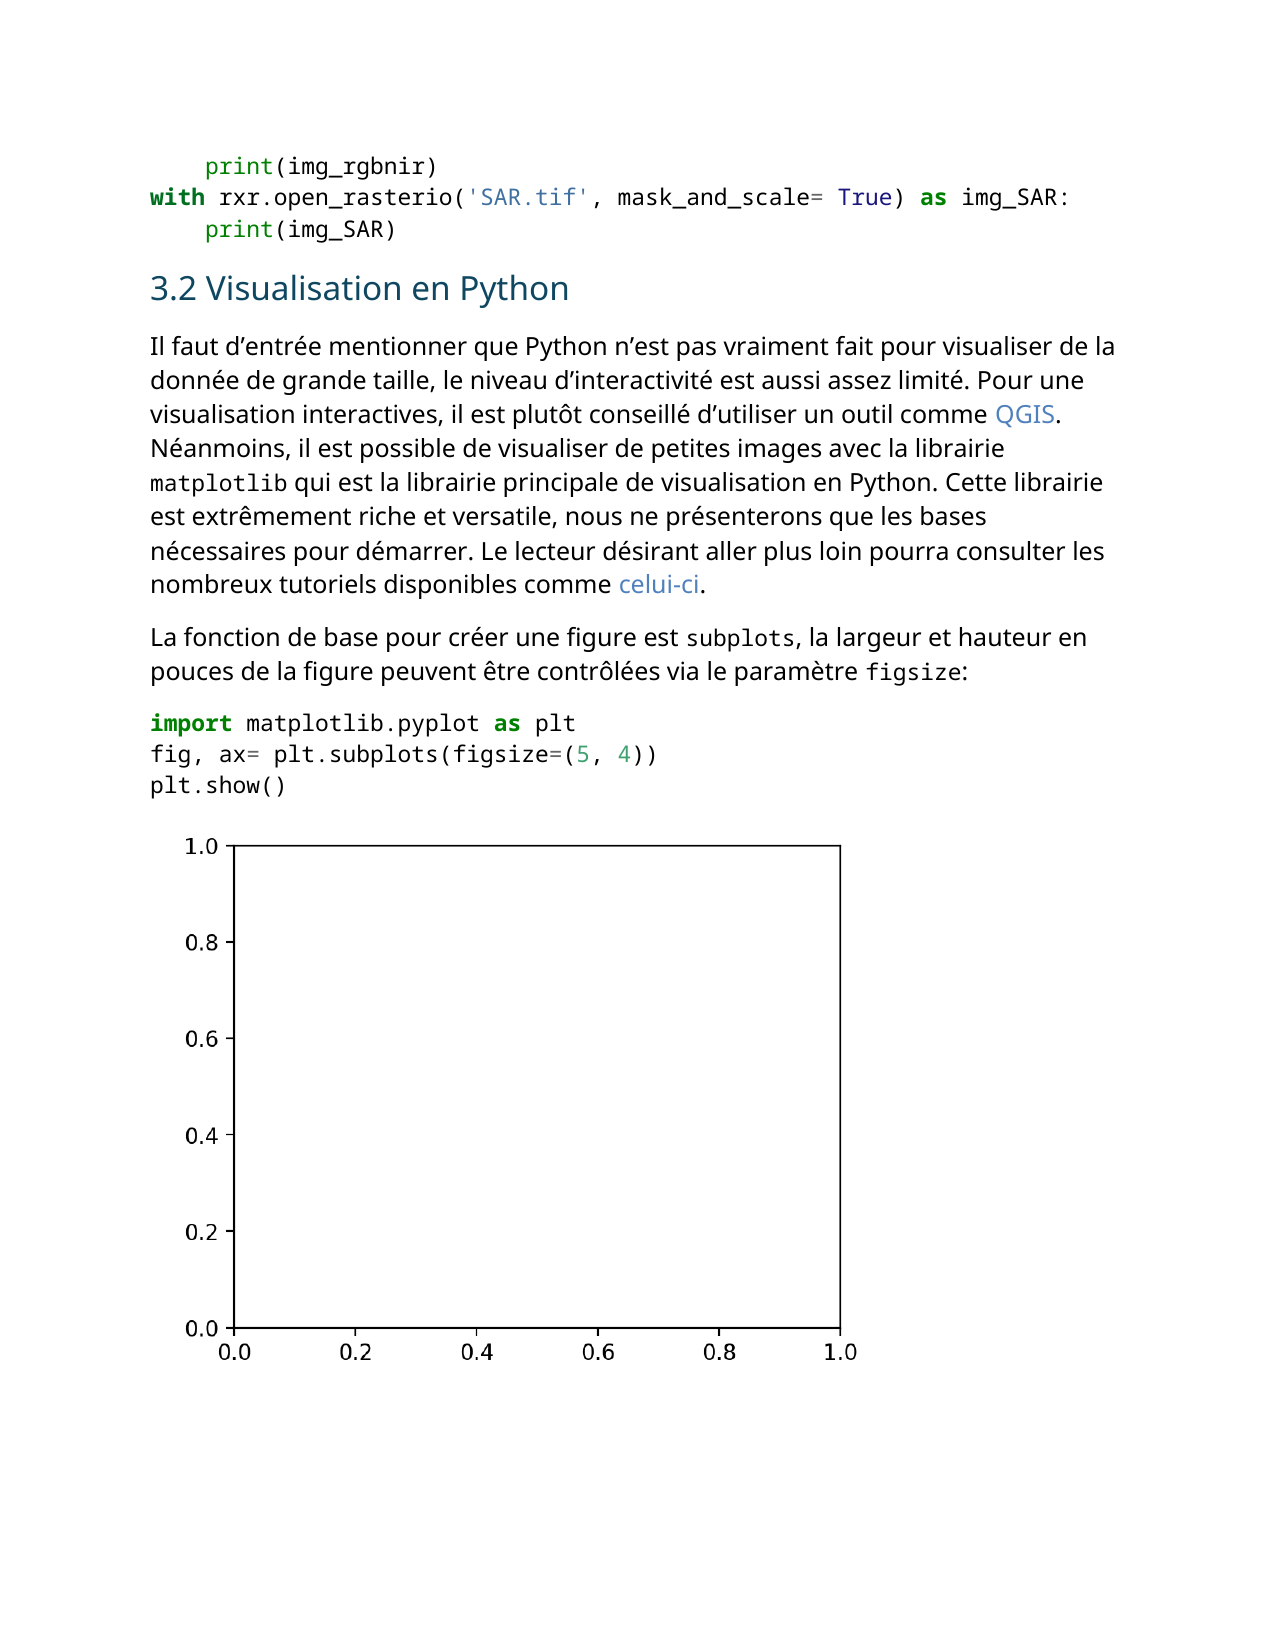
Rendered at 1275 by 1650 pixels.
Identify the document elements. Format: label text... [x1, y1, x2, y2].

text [150, 150, 1125, 244]
text La fonction de base pour créer une figure est subplots, la largeur et hauteur en pouces de la figure peuvent être contrôlées via le paramètre figsize: [150, 620, 1125, 688]
picture [168, 821, 872, 1380]
text Il faut d’entrée mentionner que Python n’est pas vraiment fait pour visualiser de la donnée de grande taille, le niveau d’interactivité est aussi assez limité. Pour une visualisation interactives, il est plutôt conseillé d’utiliser un outil comme QGIS. Néanmoins, il est possible de visualiser de petites images avec la librairie matplotlib qui est la librairie principale de visualisation en Python. Cette librairie est extrêmement riche et versatile, nous ne présenterons que les bases nécessaires pour démarrer. Le lecteur désirant aller plus loin pourra consulter les nombreux tutoriels disponibles comme celui-ci. [150, 329, 1125, 601]
subtitle 3.2 Visualisation en Python [150, 264, 1125, 310]
text import matplotlib.pyplot as plt fig, ax= plt.subplots(figsize=(5, 4)) plt.show() [150, 707, 1125, 801]
